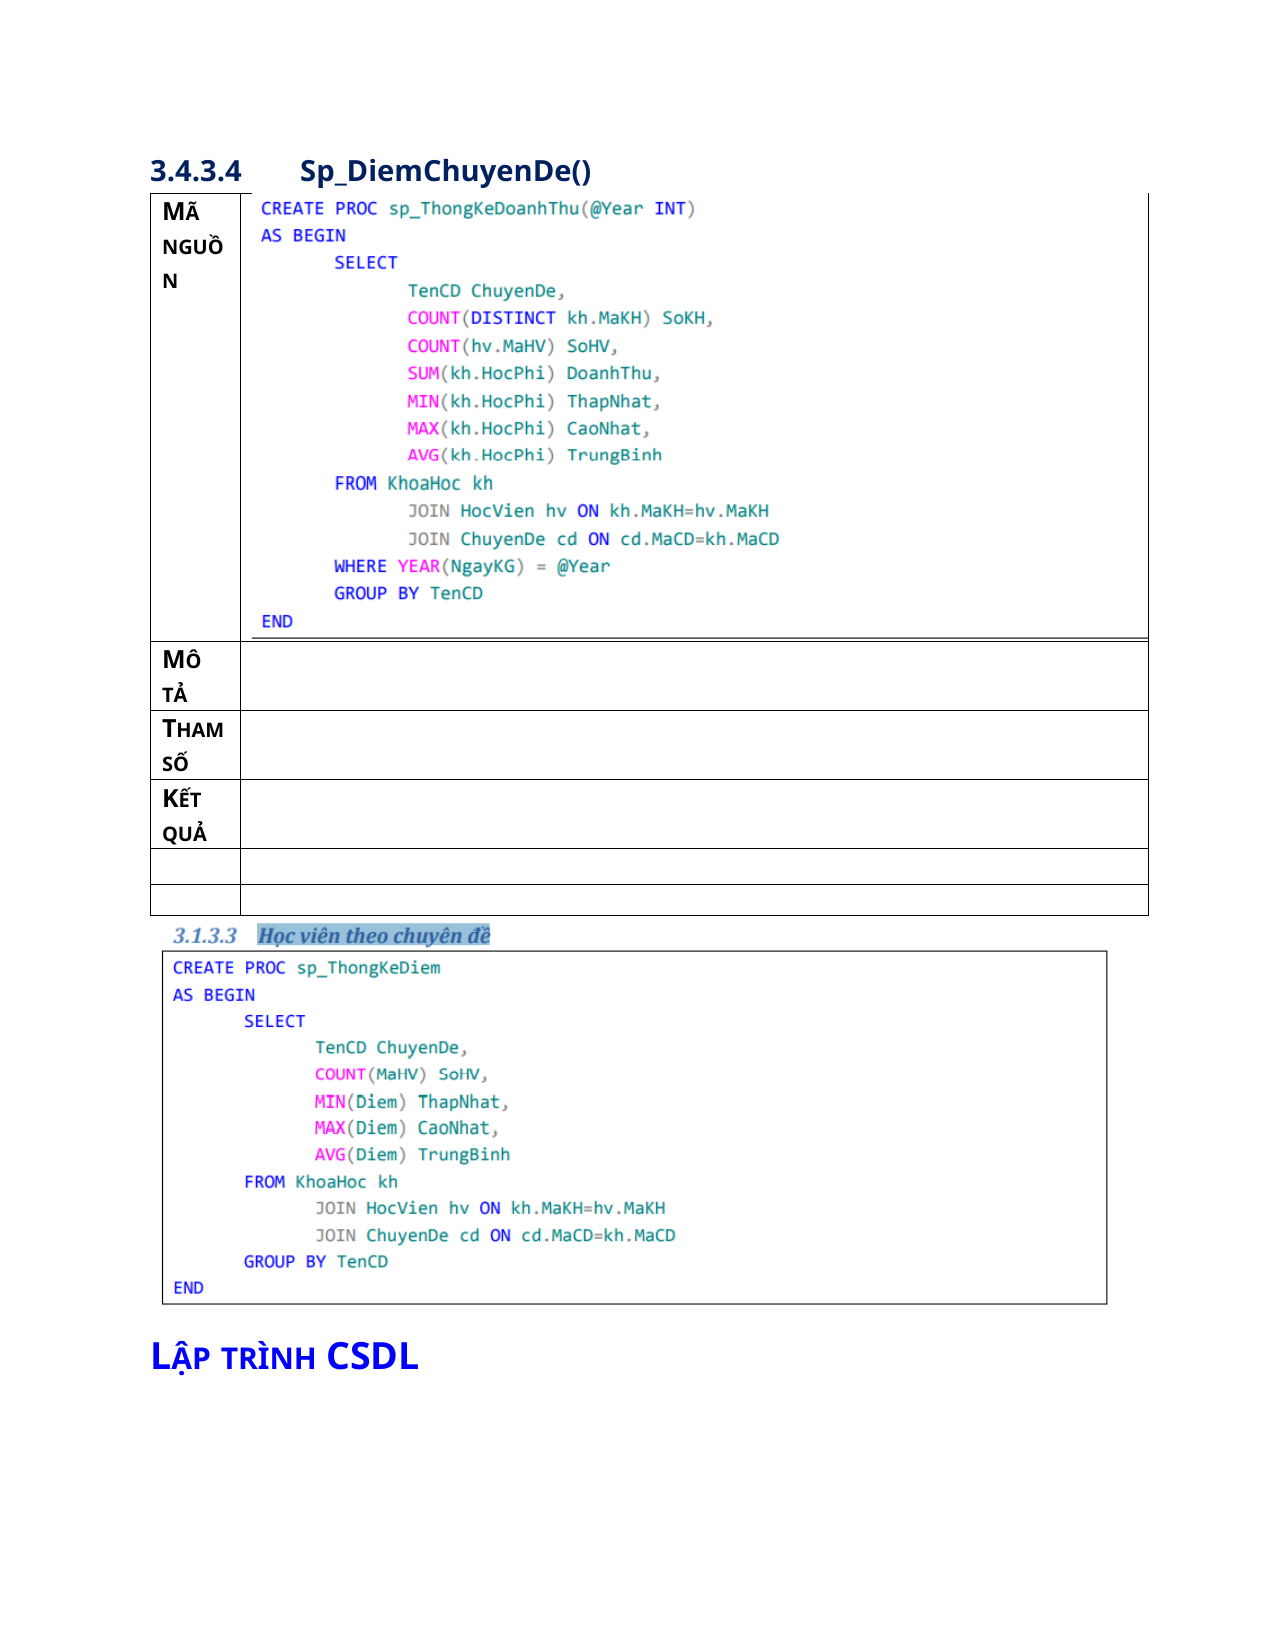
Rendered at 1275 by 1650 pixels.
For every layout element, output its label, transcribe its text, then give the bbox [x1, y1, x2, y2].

subtitle Lập trình CSDL [150, 1329, 1125, 1380]
table_cell [241, 780, 1148, 848]
table_header [241, 194, 251, 641]
table_header Mã nguồn [151, 194, 240, 641]
table_cell [151, 885, 240, 915]
picture [251, 193, 1148, 641]
table_cell [241, 711, 1148, 779]
table_cell [241, 849, 1148, 883]
table_cell [241, 642, 1148, 710]
picture [150, 920, 1125, 1321]
table_cell [151, 849, 240, 883]
table_cell Tham số [151, 711, 240, 779]
table_cell Mô tả [151, 642, 240, 710]
subtitle Sp_DiemChuyenDe() [150, 150, 1125, 190]
table_cell [241, 885, 1148, 915]
table_cell Kết quả [151, 780, 240, 848]
